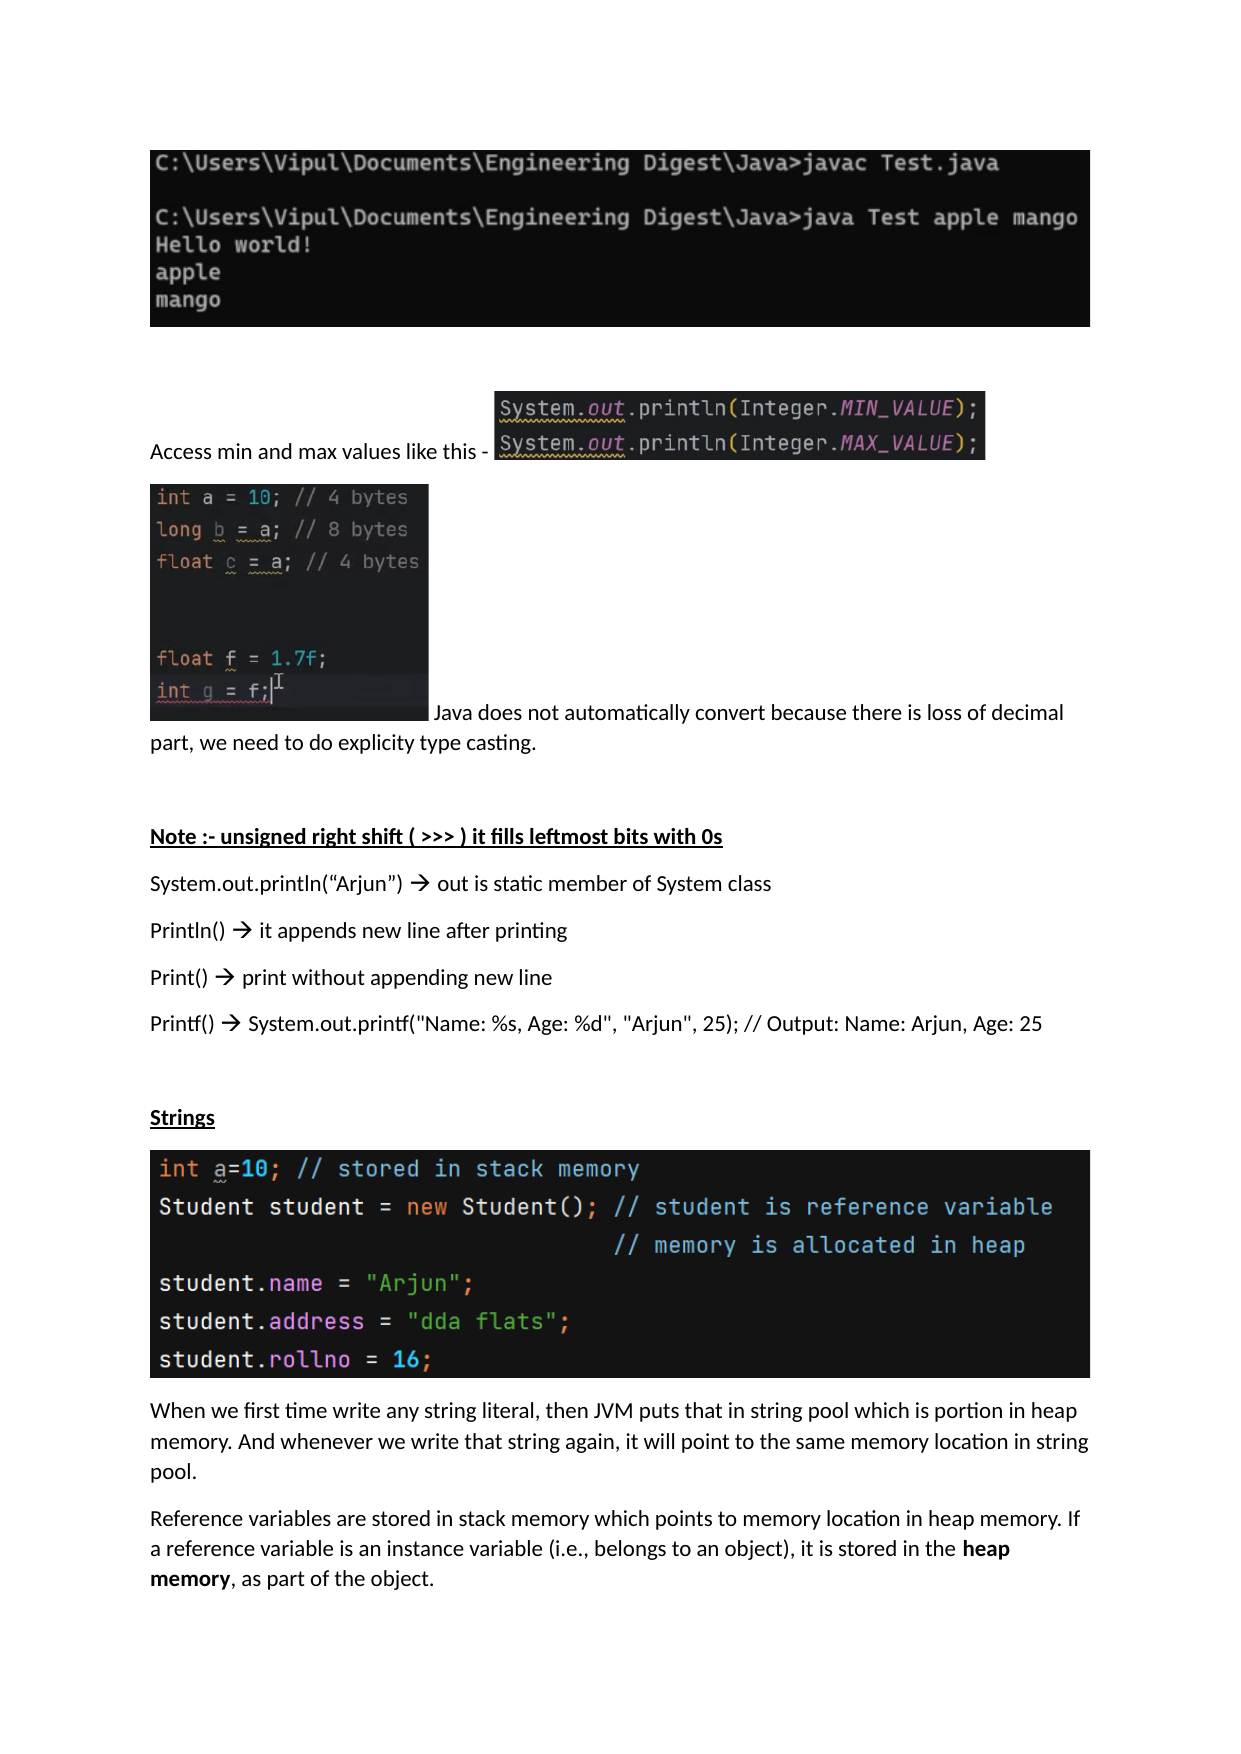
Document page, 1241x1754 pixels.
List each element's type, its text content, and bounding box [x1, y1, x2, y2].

picture [150, 1150, 1091, 1378]
text When we first time write any string literal, then JVM puts that in string pool which is portion in heap memory. And whenever we write that string again, it will point to the same memory location in string pool. [150, 1397, 1090, 1485]
text Printf() System.out.printf("Name: %s, Age: %d", "Arjun", 25); // Output: Name: Arjun, Age: 25 [150, 1009, 1090, 1038]
text System.out.println(“Arjun”) out is static member of System class [150, 869, 1090, 897]
text Println() it appends new line after printing [150, 916, 1090, 944]
picture [150, 484, 429, 721]
picture [150, 150, 1091, 327]
text Print() print without appending new line [150, 963, 1090, 991]
picture [494, 391, 986, 460]
text Reference variables are stored in stack memory which points to memory location in heap memory. If a reference variable is an instance variable (i.e., belongs to an object), it is stored in the heap memory, as part of the object. [150, 1504, 1090, 1592]
text Strings [150, 1103, 1090, 1131]
text Note :- unsigned right shift ( >>> ) it fills leftmost bits with 0s [150, 822, 1090, 850]
